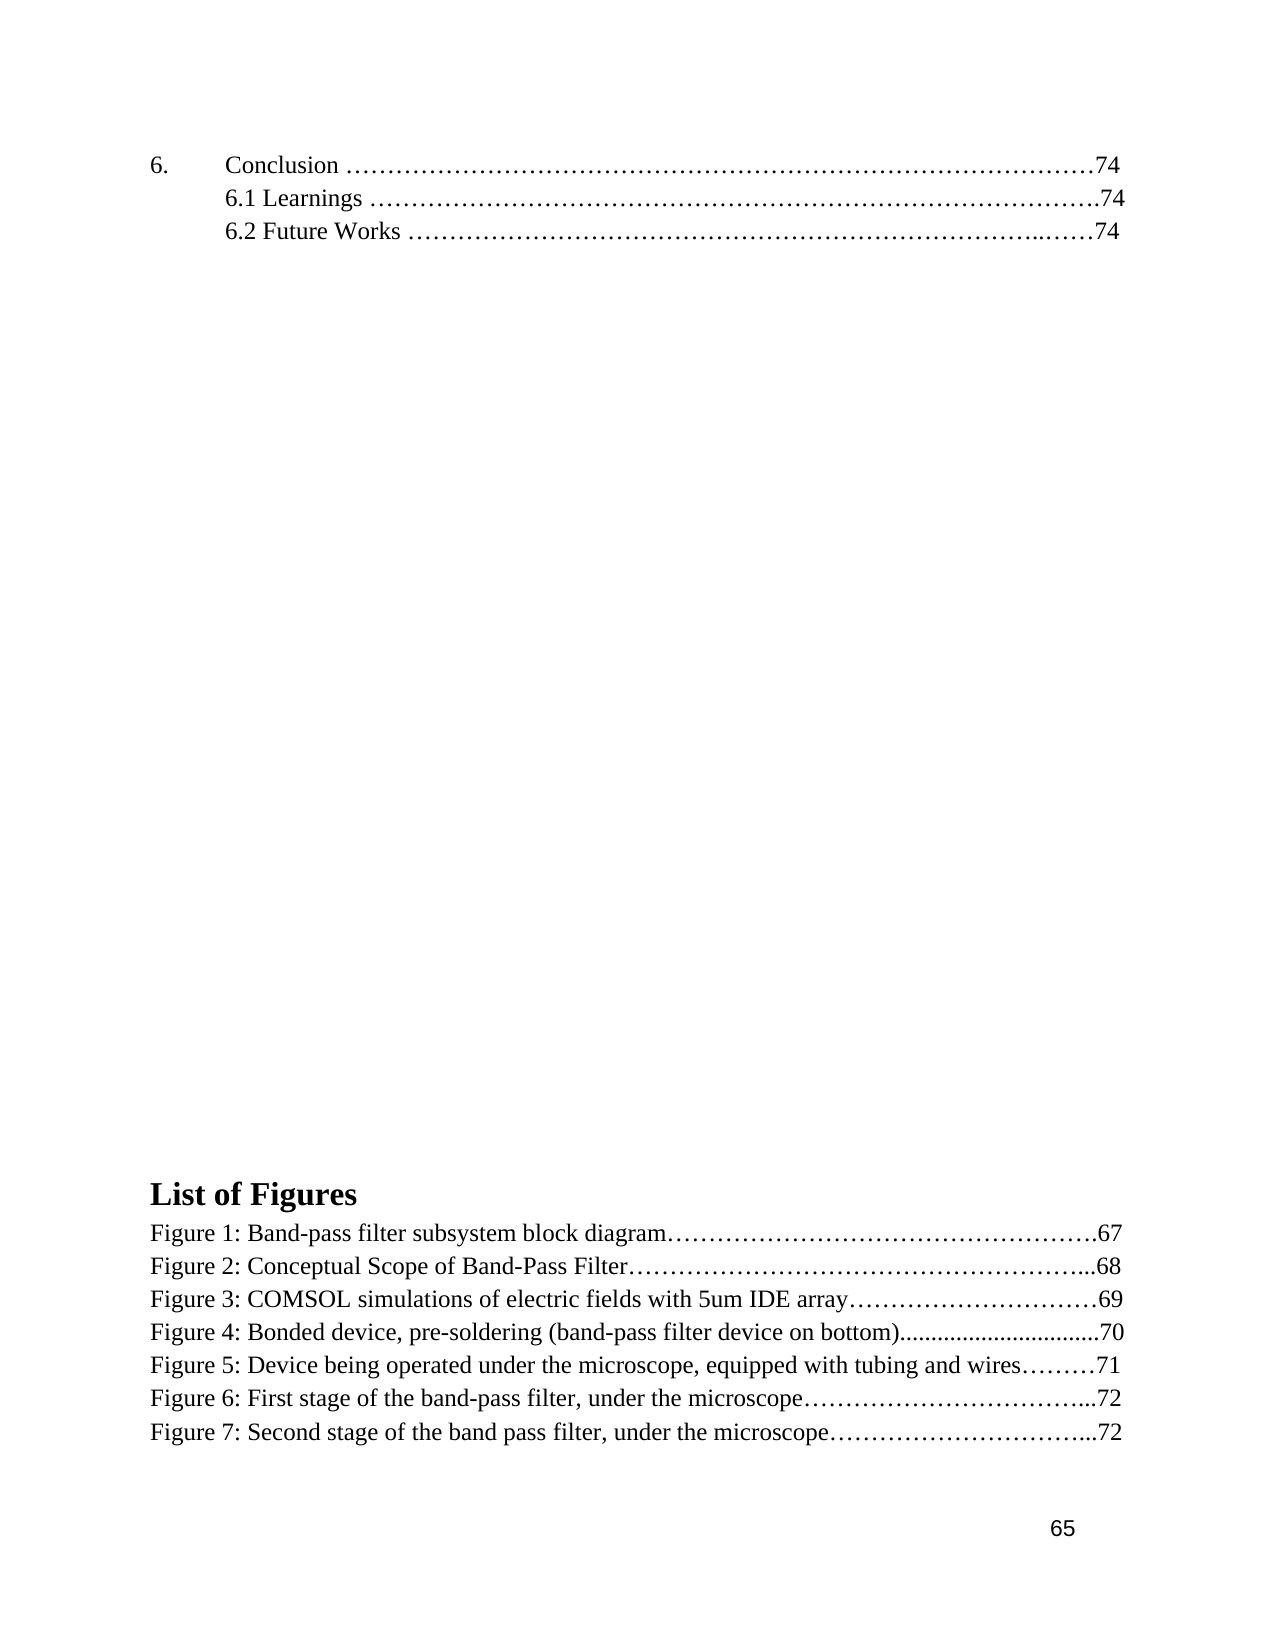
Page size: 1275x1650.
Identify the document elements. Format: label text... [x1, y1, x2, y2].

text Figure 5: Device being operated under the microscope, equipped with tubing and wires………71 [150, 1351, 1125, 1379]
text Figure 2: Conceptual Scope of Band-Pass Filter………………………………………………...68 [150, 1251, 1125, 1280]
text Figure 3: COMSOL simulations of electric fields with 5um IDE array…………………………69 [150, 1284, 1125, 1313]
text 6.2 Future Works …………………………………………………………………..……74 [150, 216, 1125, 245]
text Figure 6: First stage of the band-pass filter, under the microscope……………………………...72 [150, 1383, 1125, 1412]
text 6.1 Learnings …………………………………………………………………………….74 [150, 183, 1125, 212]
text Figure 4: Bonded device, pre-soldering (band-pass filter device on bottom)................................70 [150, 1317, 1125, 1346]
text Figure 1: Band-pass filter subsystem block diagram…………………………………………….67 [150, 1218, 1125, 1247]
text Figure 7: Second stage of the band pass filter, under the microscope…………………………...72 [150, 1417, 1125, 1445]
text List of Figures [150, 1174, 1125, 1213]
text 6. Conclusion ………………………………………………………………………………74 [150, 150, 1125, 179]
